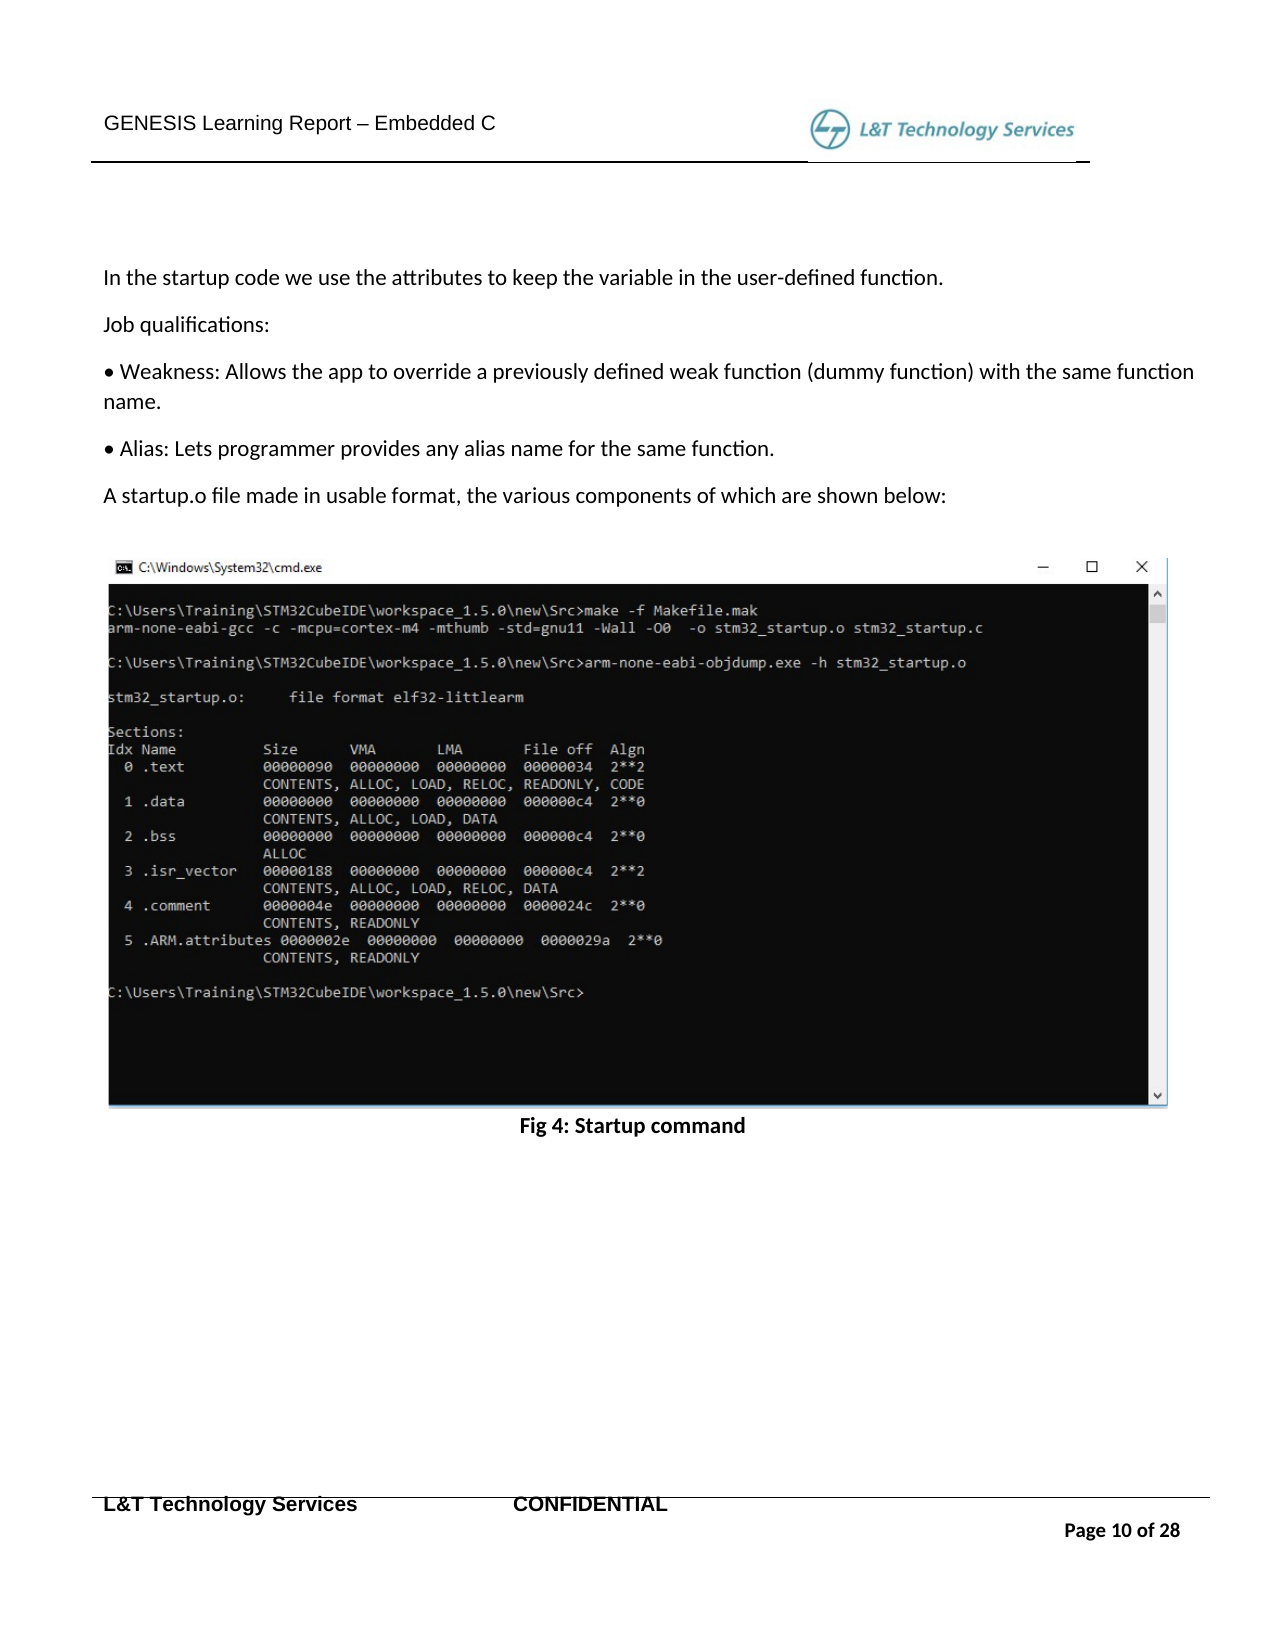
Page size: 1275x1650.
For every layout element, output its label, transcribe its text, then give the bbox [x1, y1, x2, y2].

text A startup.o file made in usable format, the various components of which are shown below: [103, 481, 1205, 509]
text In the startup code we use the attributes to keep the variable in the user-defined function. [103, 263, 1205, 291]
text • Weakness: Allows the app to override a previously defined weak function (dummy function) with the same function name. [103, 357, 1205, 415]
text • Alias: Lets programmer provides any alias name for the same function. [103, 434, 1205, 462]
text Job qualifications: [103, 310, 1205, 338]
picture [808, 98, 1076, 162]
picture [108, 558, 1168, 1109]
text Fig 4: Startup command [135, 1111, 1130, 1139]
